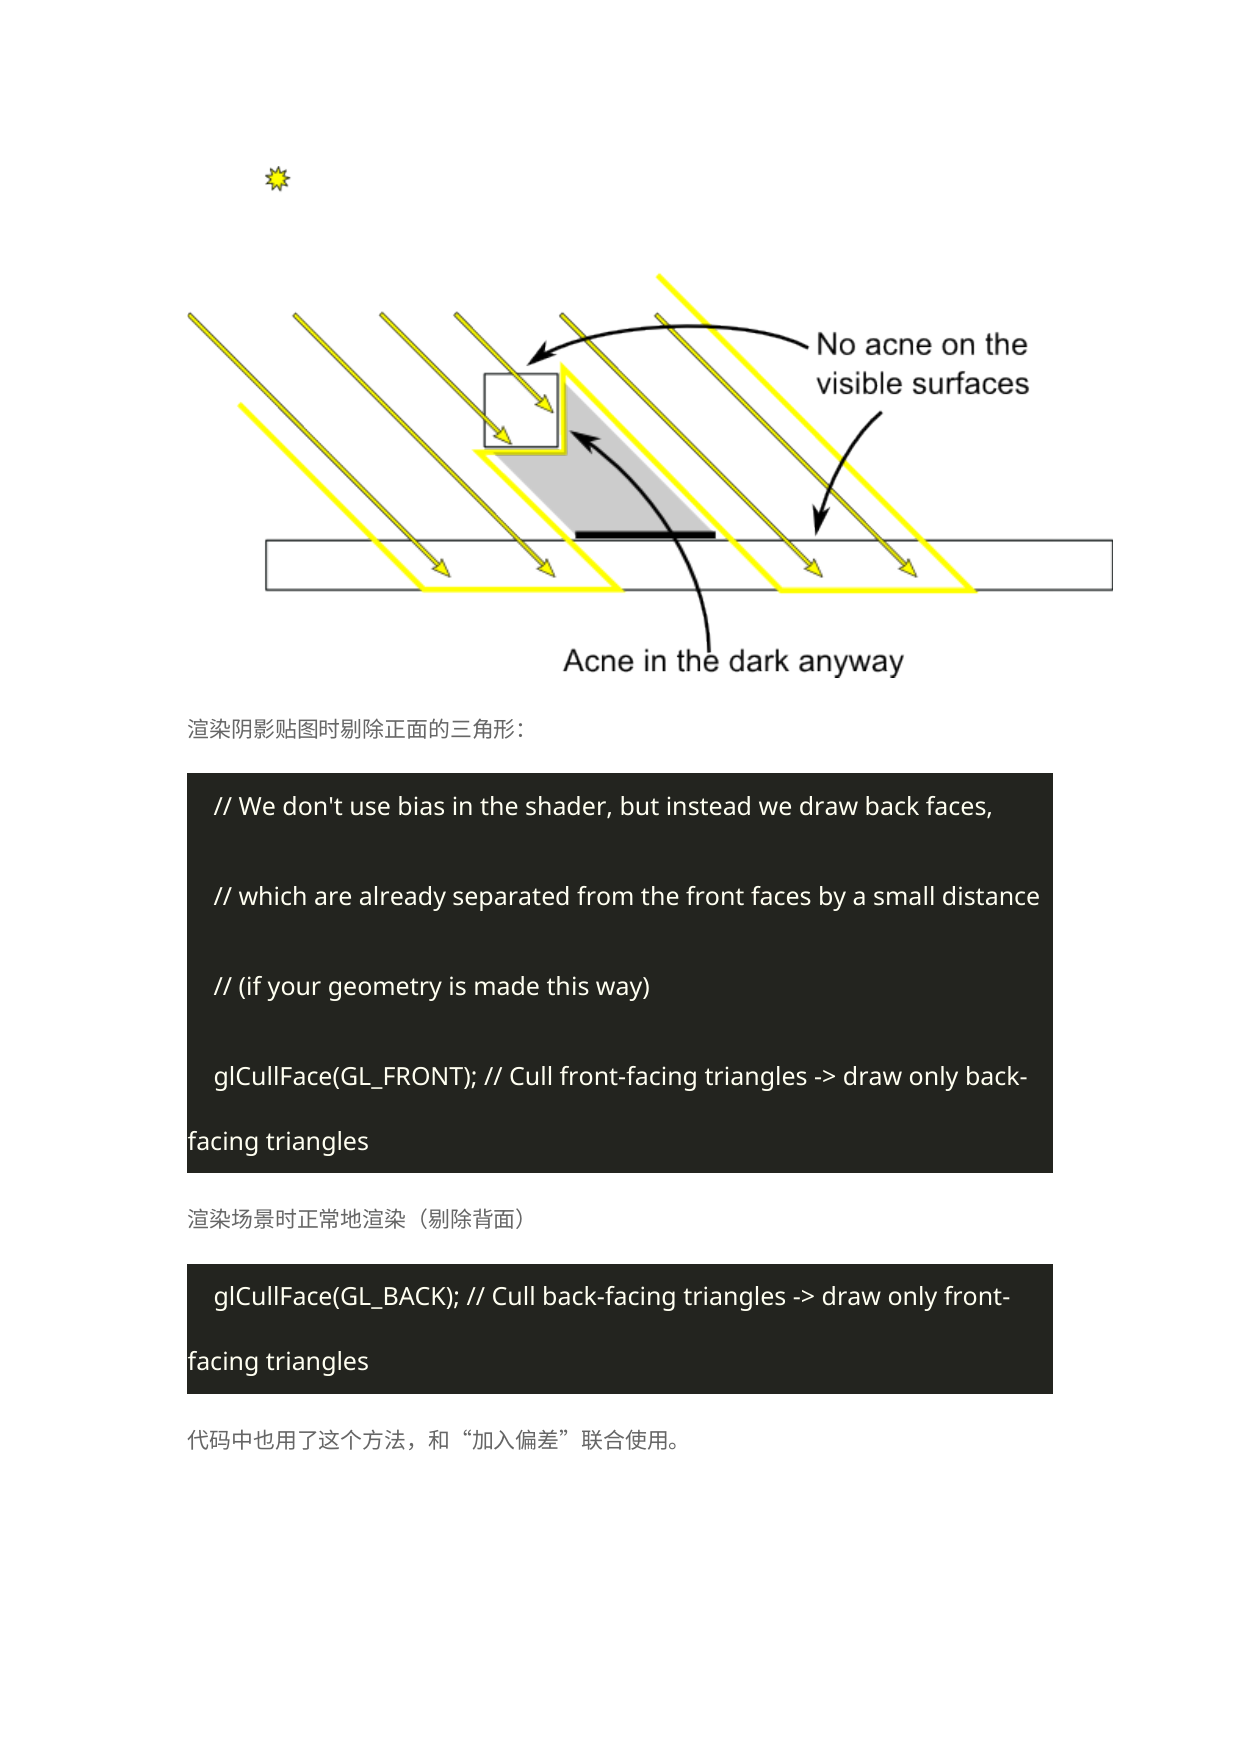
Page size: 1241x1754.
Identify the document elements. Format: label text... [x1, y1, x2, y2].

text // which are already separated from the front faces by a small distance [187, 863, 1053, 928]
text 代码中也用了这个方法，和“加入偏差”联合使用。 [187, 1423, 1053, 1455]
text 渲染阴影贴图时剔除正面的三角形： [187, 711, 1053, 744]
text glCullFace(GL_BACK); // Cull back-facing triangles -> draw only front-facing triangles [187, 1264, 1053, 1394]
text glCullFace(GL_FRONT); // Cull front-facing triangles -> draw only back-facing triangles [187, 1043, 1053, 1173]
picture [187, 166, 1113, 678]
text // (if your geometry is made this way) [187, 953, 1053, 1018]
text // We don't use bias in the shader, but instead we draw back faces, [187, 773, 1053, 838]
text 渲染场景时正常地渲染（剔除背面） [187, 1202, 1053, 1234]
